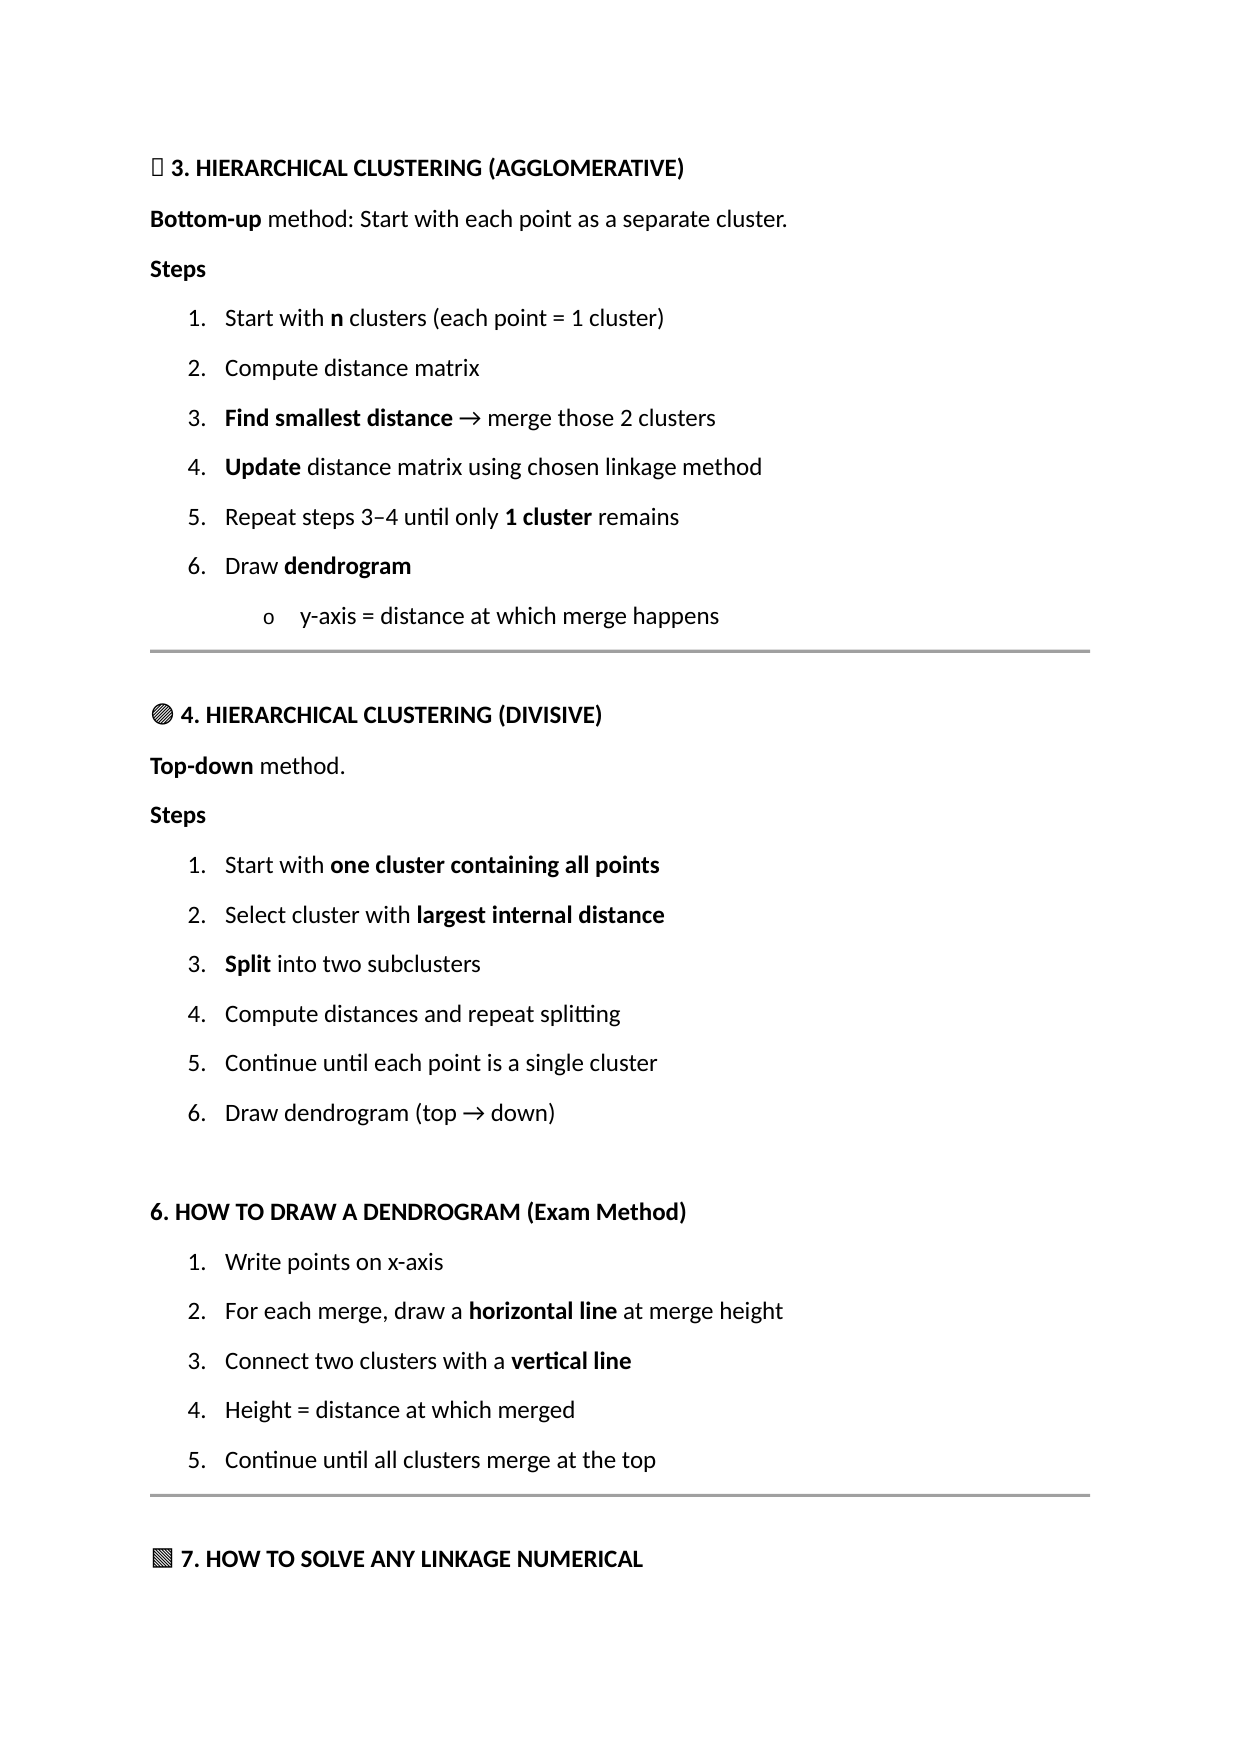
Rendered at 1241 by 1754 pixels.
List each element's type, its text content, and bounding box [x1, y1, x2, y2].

list Repeat steps 3–4 until only 1 cluster remains [187, 501, 1090, 531]
text 🟣 4. HIERARCHICAL CLUSTERING (DIVISIVE) [150, 697, 1090, 731]
text 🔵 3. HIERARCHICAL CLUSTERING (AGGLOMERATIVE) [150, 150, 1090, 184]
list Find smallest distance → merge those 2 clusters [187, 402, 1090, 432]
list Start with one cluster containing all points [187, 849, 1090, 880]
list y-axis = distance at which merge happens [262, 600, 1090, 631]
list Draw dendrogram [187, 551, 1090, 581]
list Select cluster with largest internal distance [187, 899, 1090, 929]
list For each merge, draw a horizontal line at merge height [187, 1295, 1090, 1326]
list Start with n clusters (each point = 1 cluster) [187, 303, 1090, 333]
list Continue until each point is a single cluster [187, 1047, 1090, 1078]
text Steps [150, 253, 1090, 283]
list Draw dendrogram (top → down) [187, 1097, 1090, 1128]
list Write points on x-axis [187, 1246, 1090, 1276]
text Bottom-up method: Start with each point as a separate cluster. [150, 203, 1090, 234]
text Top-down method. [150, 750, 1090, 781]
list Split into two subclusters [187, 948, 1090, 979]
text 6. HOW TO DRAW A DENDROGRAM (Exam Method) [150, 1196, 1090, 1227]
text 🟩 7. HOW TO SOLVE ANY LINKAGE NUMERICAL [150, 1541, 1090, 1575]
list Update distance matrix using chosen linkage method [187, 451, 1090, 482]
list Compute distances and repeat splitting [187, 998, 1090, 1028]
list Connect two clusters with a vertical line [187, 1345, 1090, 1376]
list Continue until all clusters merge at the top [187, 1444, 1090, 1475]
text Steps [150, 799, 1090, 830]
list Compute distance matrix [187, 352, 1090, 383]
list Height = distance at which merged [187, 1394, 1090, 1425]
